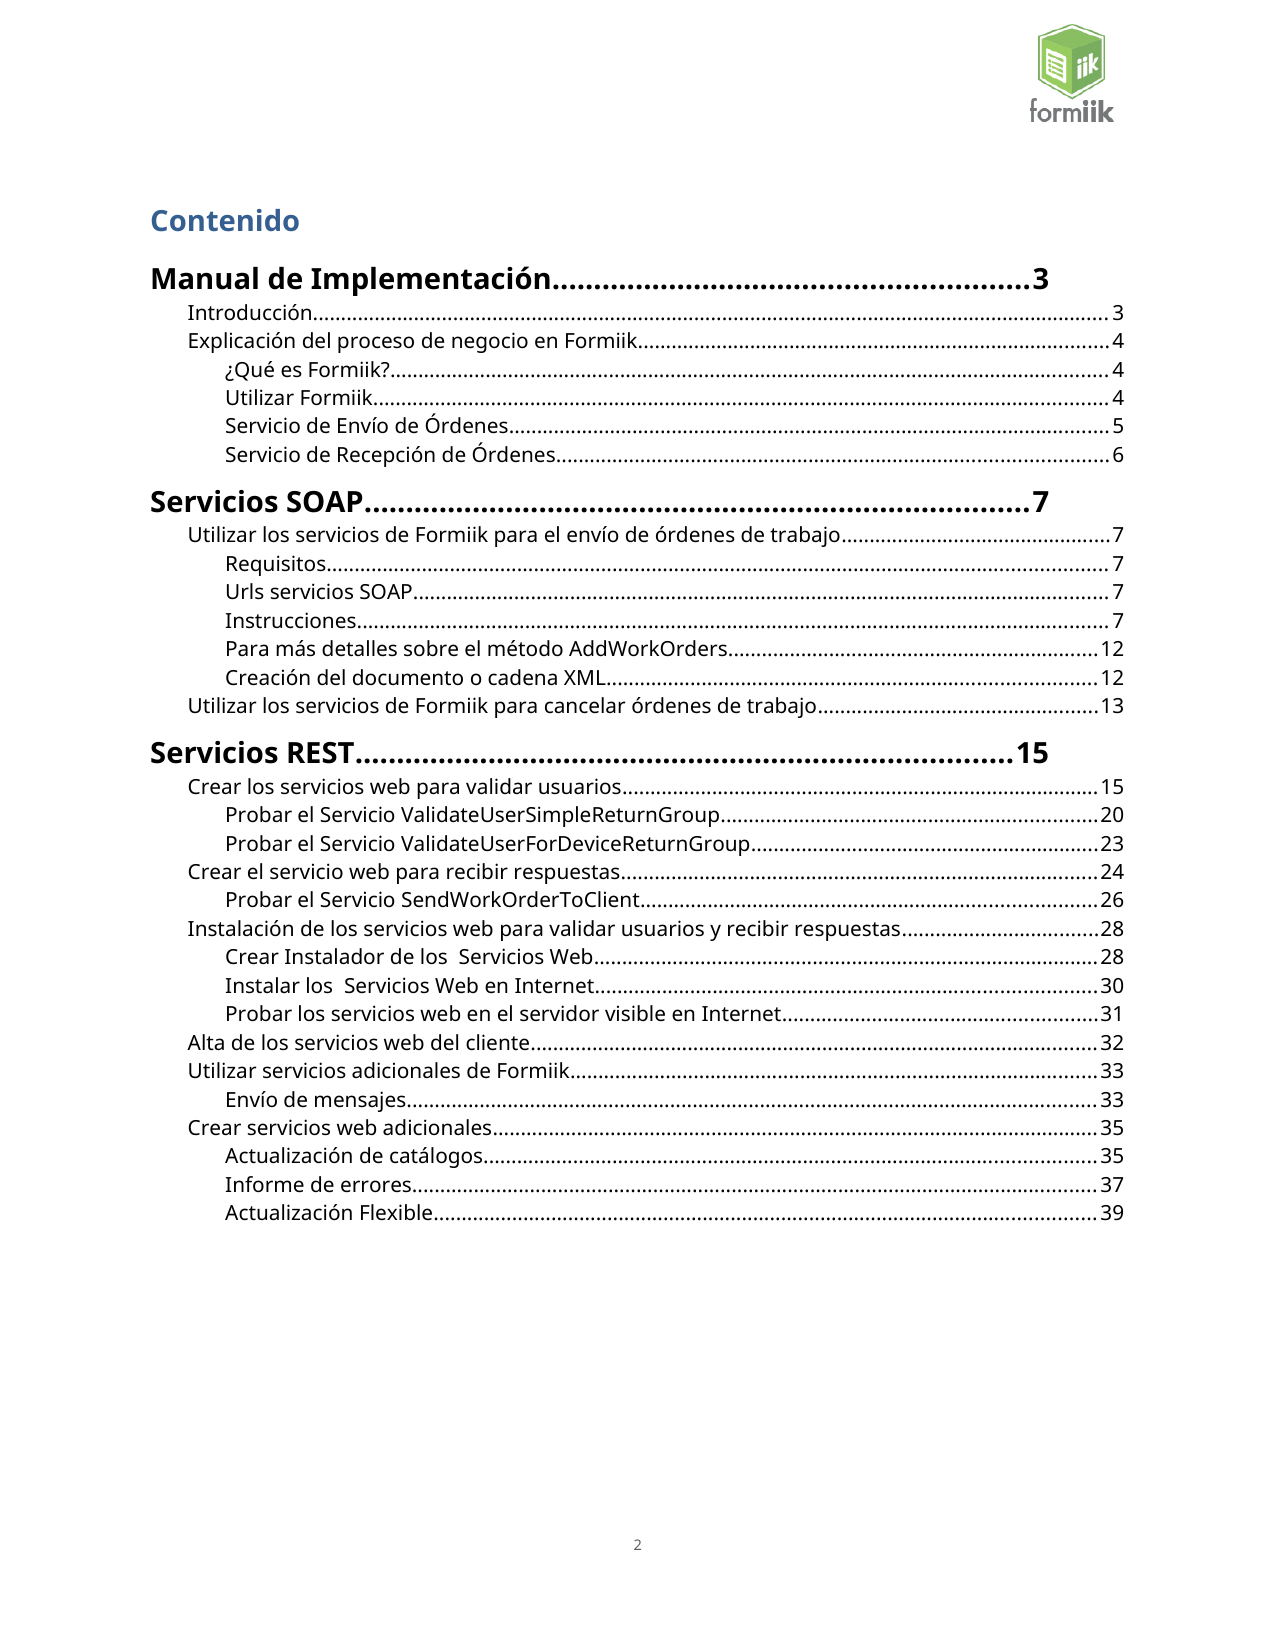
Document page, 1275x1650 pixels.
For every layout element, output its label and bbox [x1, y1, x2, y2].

picture [1016, 19, 1124, 128]
